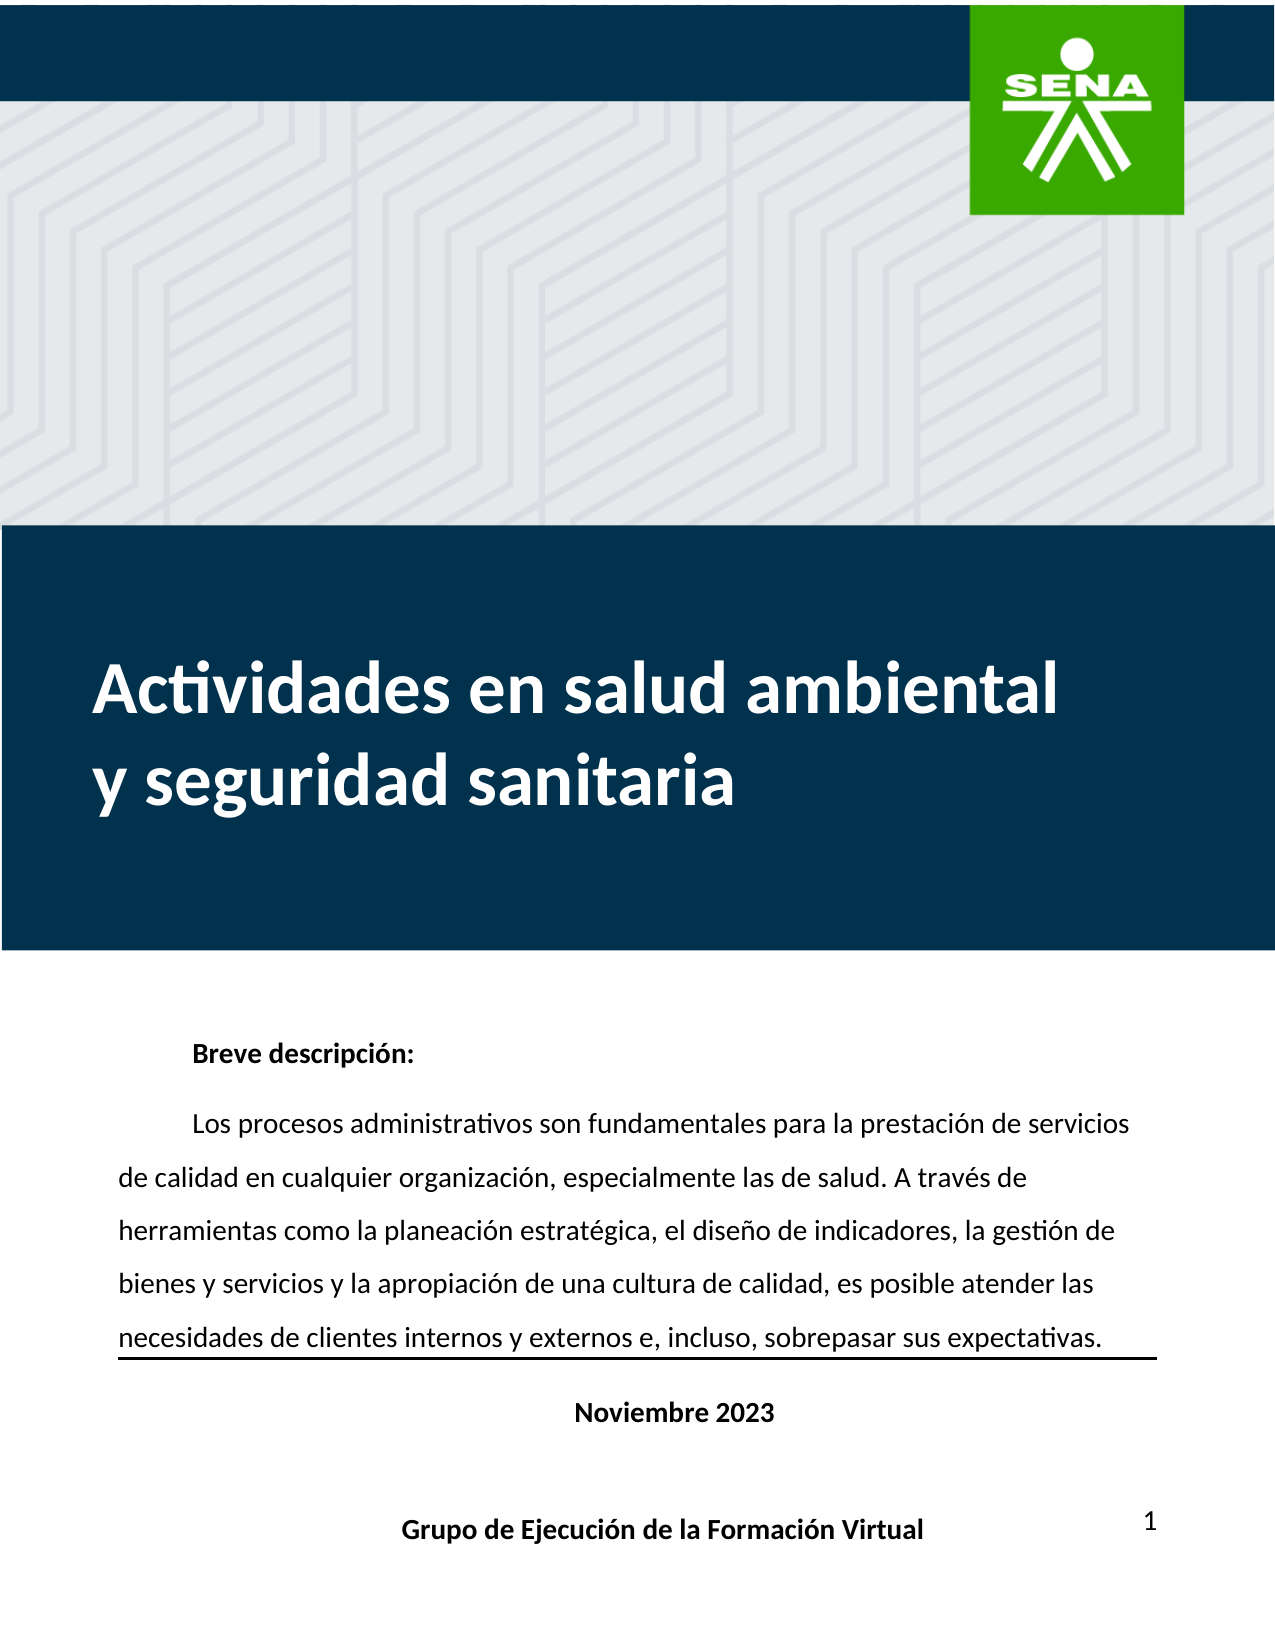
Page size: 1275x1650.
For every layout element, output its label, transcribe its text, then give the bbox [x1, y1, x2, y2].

text Los procesos administrativos son fundamentales para la prestación de servicios de calidad en cualquier organización, especialmente las de salud. A través de herramientas como la planeación estratégica, el diseño de indicadores, la gestión de bienes y servicios y la apropiación de una cultura de calidad, es posible atender las necesidades de clientes internos y externos e, incluso, sobrepasar sus expectativas. [118, 1105, 1157, 1357]
picture [0, 4, 1275, 531]
text Breve descripción: [118, 1035, 1157, 1071]
text Noviembre 2023 [118, 1394, 1157, 1430]
